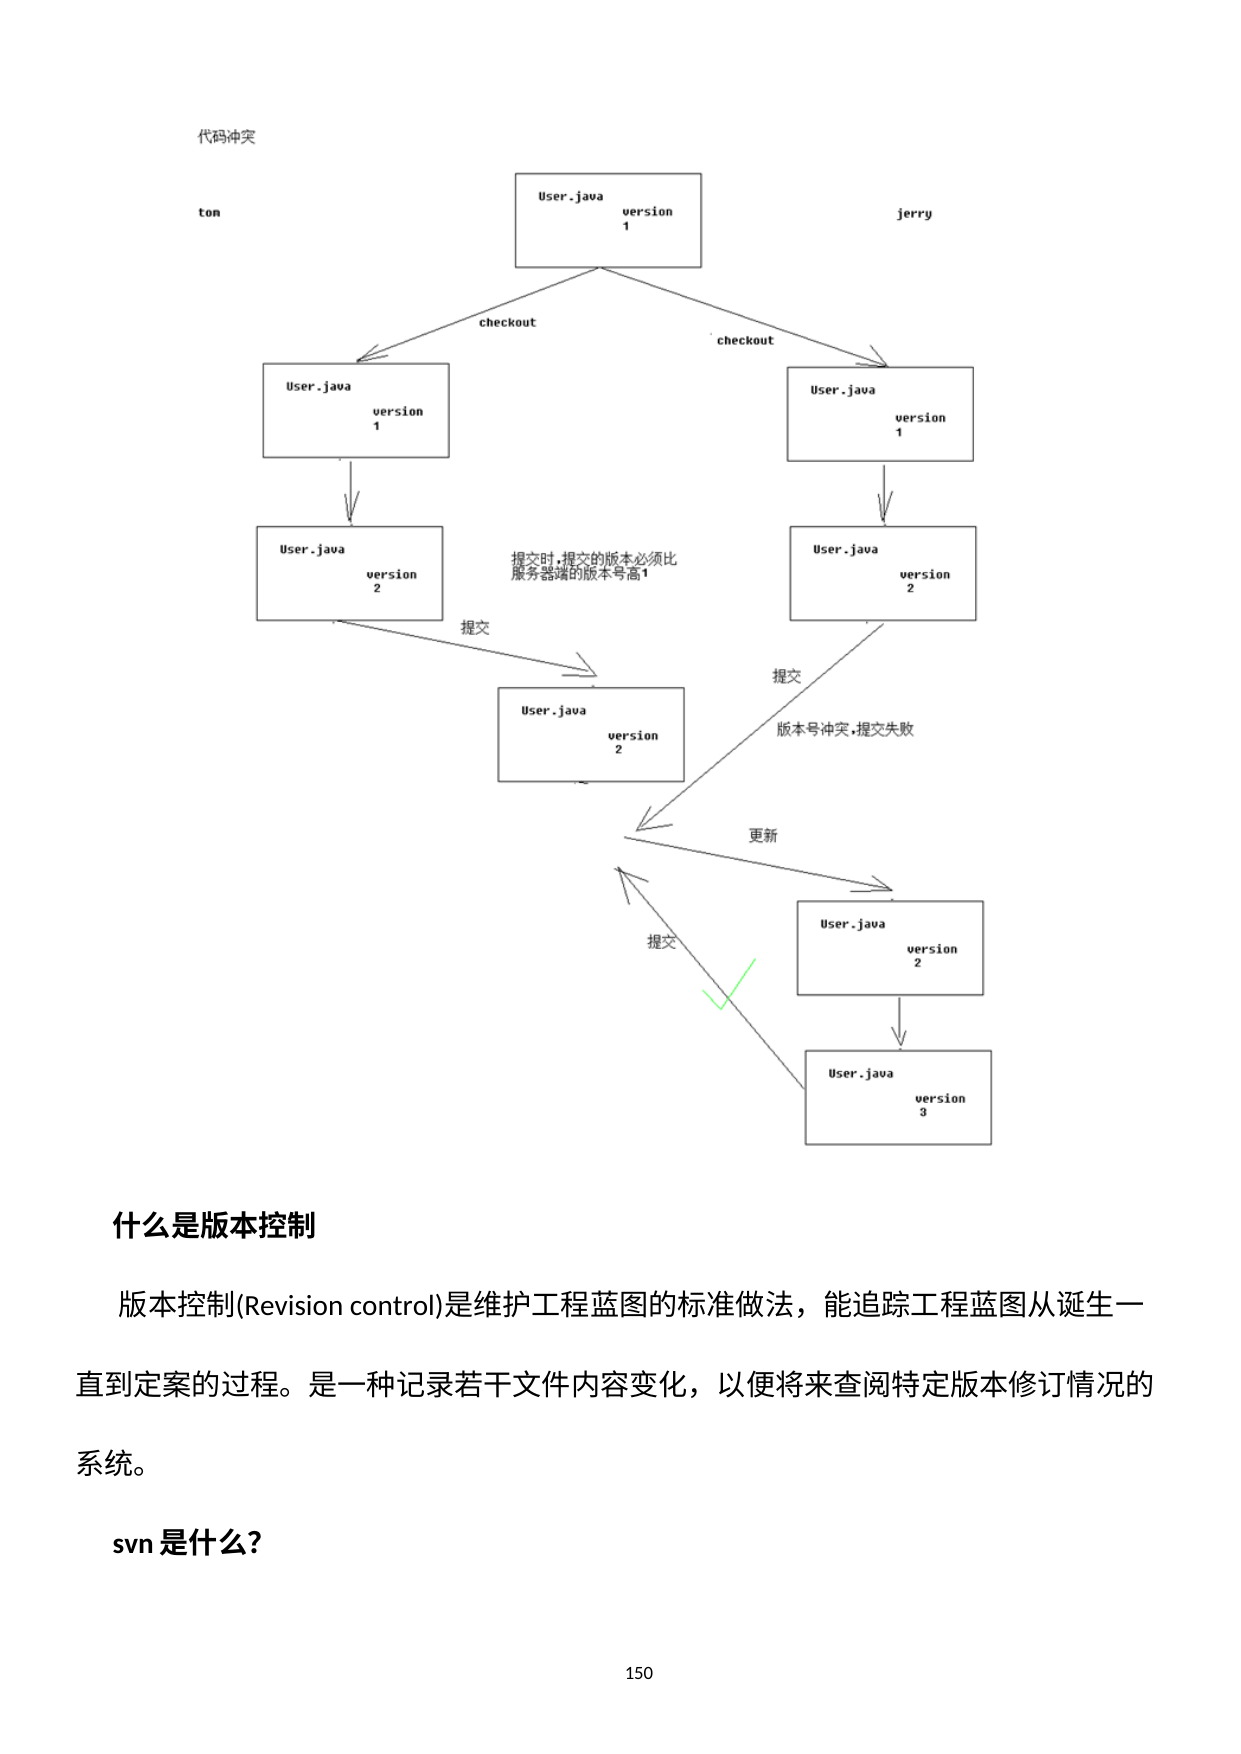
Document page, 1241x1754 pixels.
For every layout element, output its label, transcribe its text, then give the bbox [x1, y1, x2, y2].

picture [156, 129, 1057, 1167]
text 什么是版本控制 [75, 1184, 1165, 1263]
text 版本控制(Revision control)是维护工程蓝图的标准做法，能追踪工程蓝图从诞生一直到定案的过程。是一种记录若干文件内容变化，以便将来查阅特定版本修订情况的系统。 [75, 1263, 1165, 1501]
text svn是什么？ [75, 1501, 1165, 1581]
